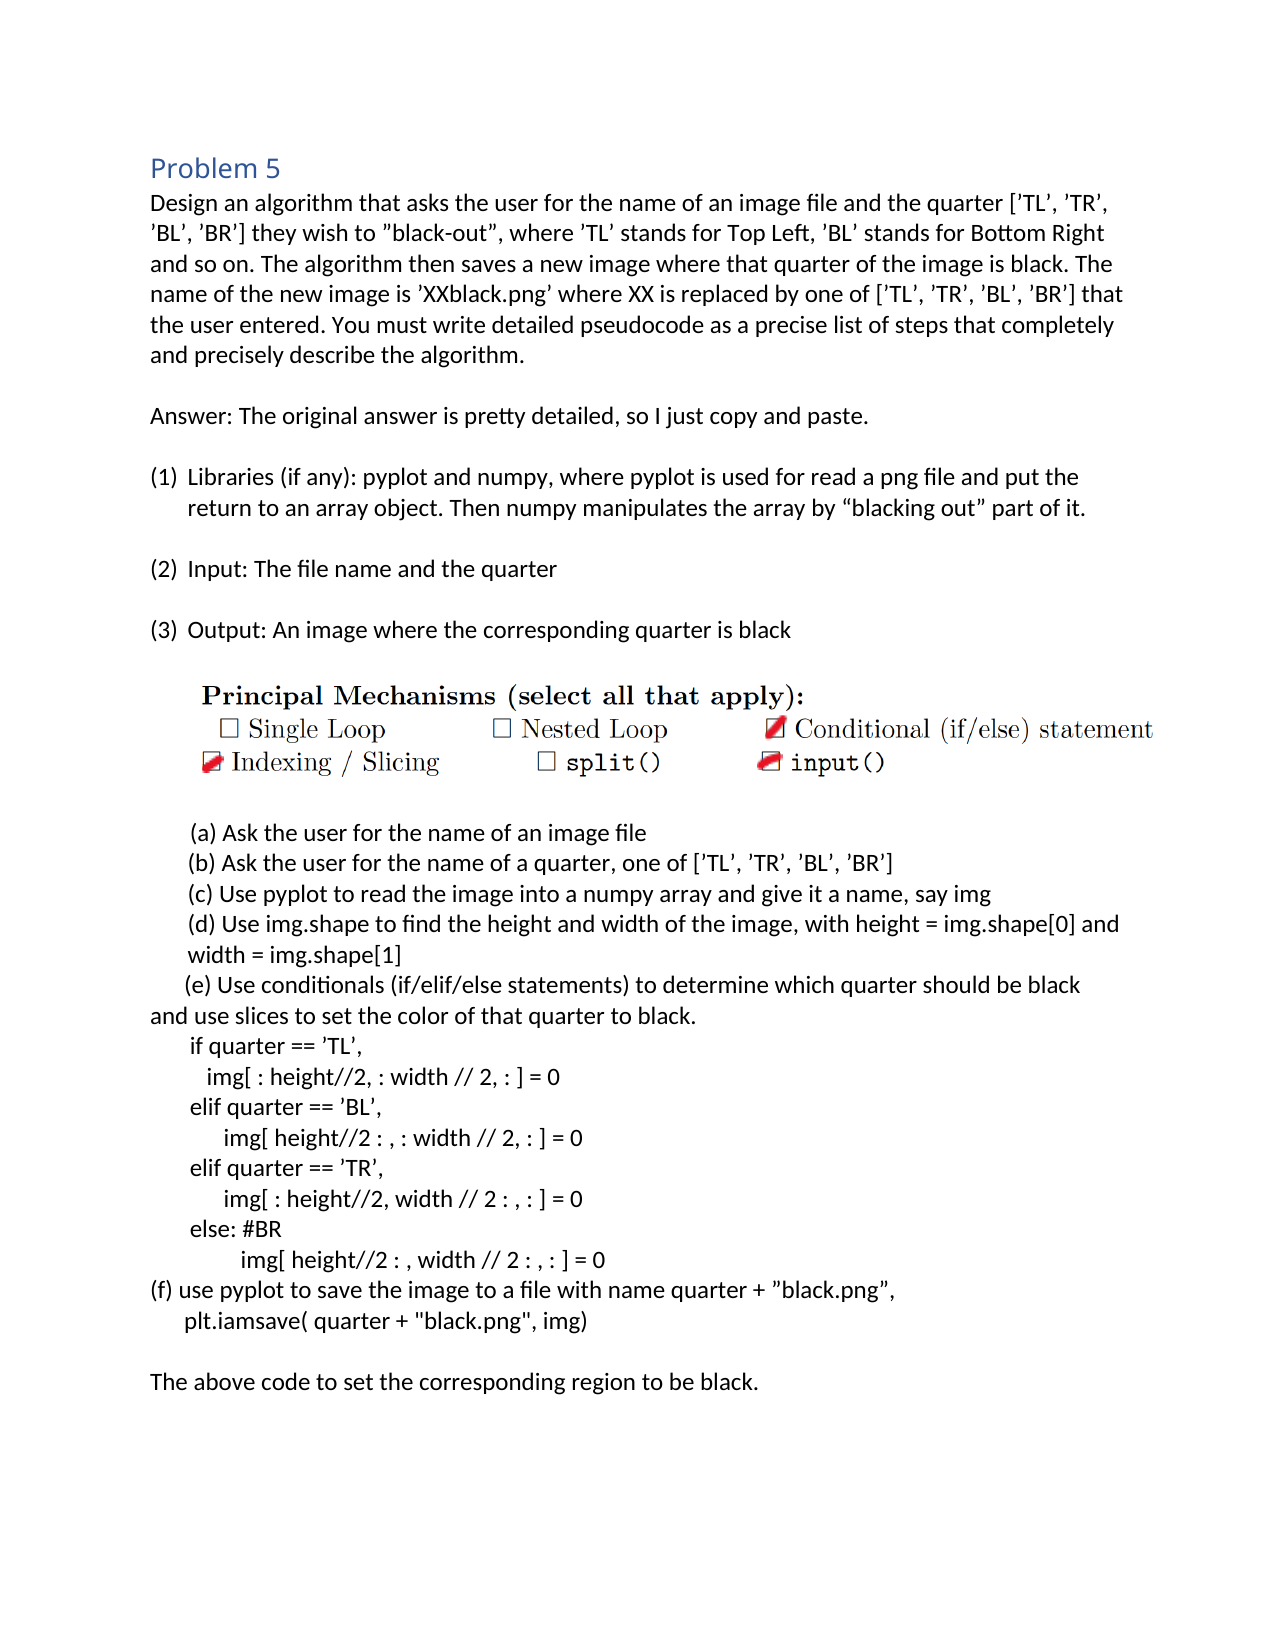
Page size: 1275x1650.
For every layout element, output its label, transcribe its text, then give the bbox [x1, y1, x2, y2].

list Libraries (if any): pyplot and numpy, where pyplot is used for read a png file and put the return to an array object. Then numpy manipulates the array by “blacking out” part of it. [150, 462, 1125, 523]
list (b) Ask the user for the name of a quarter, one of [’TL’, ’TR’, ’BL’, ’BR’] [187, 847, 1125, 878]
text Answer: The original answer is pretty detailed, so I just copy and paste. [150, 401, 1125, 431]
list (c) Use pyplot to read the image into a numpy array and give it a name, say img [187, 878, 1125, 908]
text plt.iamsave( quarter + "black.png", img) [150, 1305, 1125, 1336]
text img[ height//2 : , width // 2 : , : ] = 0 [150, 1244, 1125, 1275]
text img[ : height//2, width // 2 : , : ] = 0 [150, 1183, 1125, 1214]
list Input: The file name and the quarter [150, 553, 1125, 584]
list Output: An image where the corresponding quarter is black [150, 614, 1125, 645]
text The above code to set the corresponding region to be black. [150, 1366, 1125, 1397]
text if quarter == ’TL’, [150, 1031, 1125, 1061]
text else: #BR [150, 1214, 1125, 1244]
picture [187, 675, 1163, 787]
text (e) Use conditionals (if/elif/else statements) to determine which quarter should be black and use slices to set the color of that quarter to black. [150, 969, 1125, 1031]
text (f) use pyplot to save the image to a file with name quarter + ”black.png”, [150, 1275, 1125, 1305]
list (d) Use img.shape to find the height and width of the image, with height = img.shape[0] and width = img.shape[1] [187, 908, 1125, 969]
text img[ : height//2, : width // 2, : ] = 0 [150, 1061, 1125, 1092]
text (a) Ask the user for the name of an image file [150, 817, 1125, 847]
subtitle Problem 5 [150, 150, 1125, 187]
text elif quarter == ’TR’, [150, 1153, 1125, 1183]
text img[ height//2 : , : width // 2, : ] = 0 [150, 1122, 1125, 1153]
text Design an algorithm that asks the user for the name of an image file and the quarter [’TL’, ’TR’, ’BL’, ’BR’] they wish to ”black-out”, where ’TL’ stands for Top Left, ’BL’ stands for Bottom Right and so on. The algorithm then saves a new image where that quarter of the image is black. The name of the new image is ’XXblack.png’ where XX is replaced by one of [’TL’, ’TR’, ’BL’, ’BR’] that the user entered. You must write detailed pseudocode as a precise list of steps that completely and precisely describe the algorithm. [150, 187, 1125, 370]
text elif quarter == ’BL’, [150, 1092, 1125, 1122]
